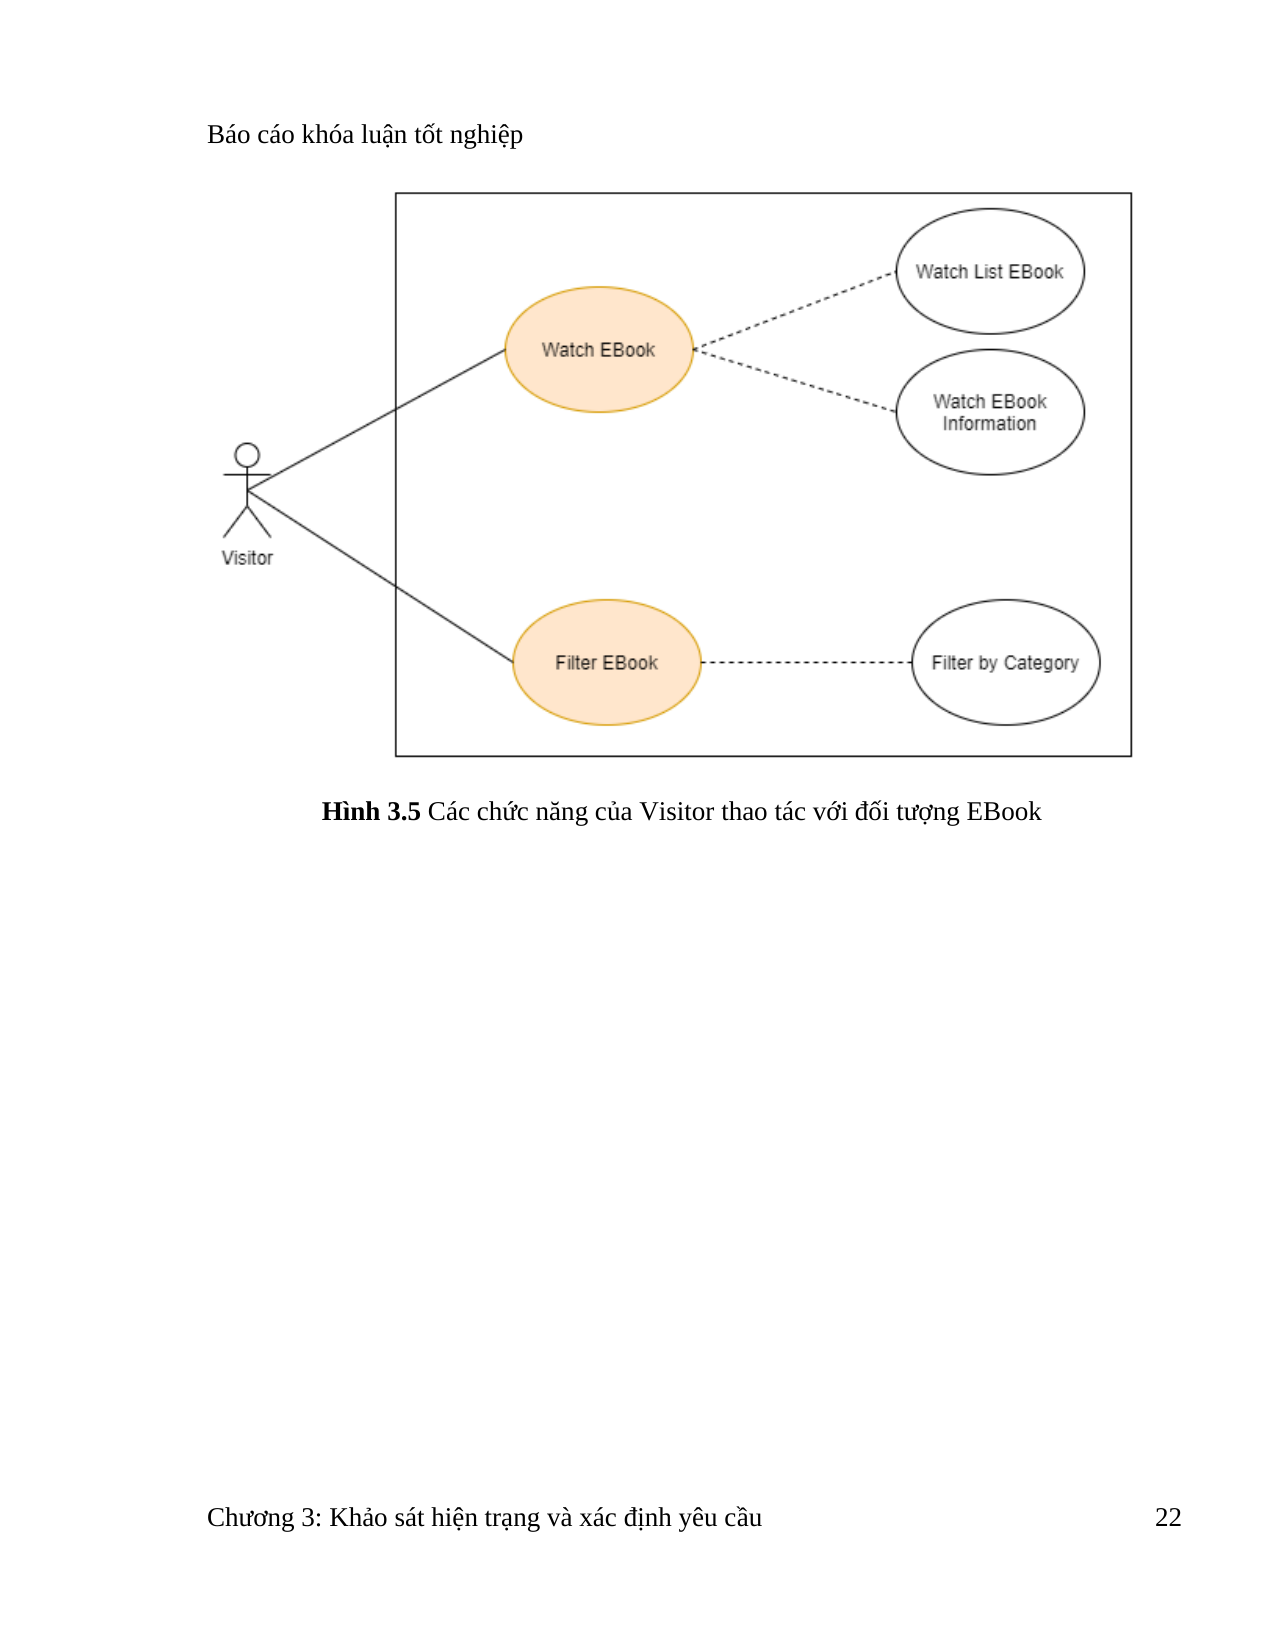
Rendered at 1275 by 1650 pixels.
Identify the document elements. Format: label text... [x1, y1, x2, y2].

picture [206, 177, 1148, 773]
text Hình 3.5 Các chức năng của Visitor thao tác với đối tượng EBook [207, 795, 1157, 826]
